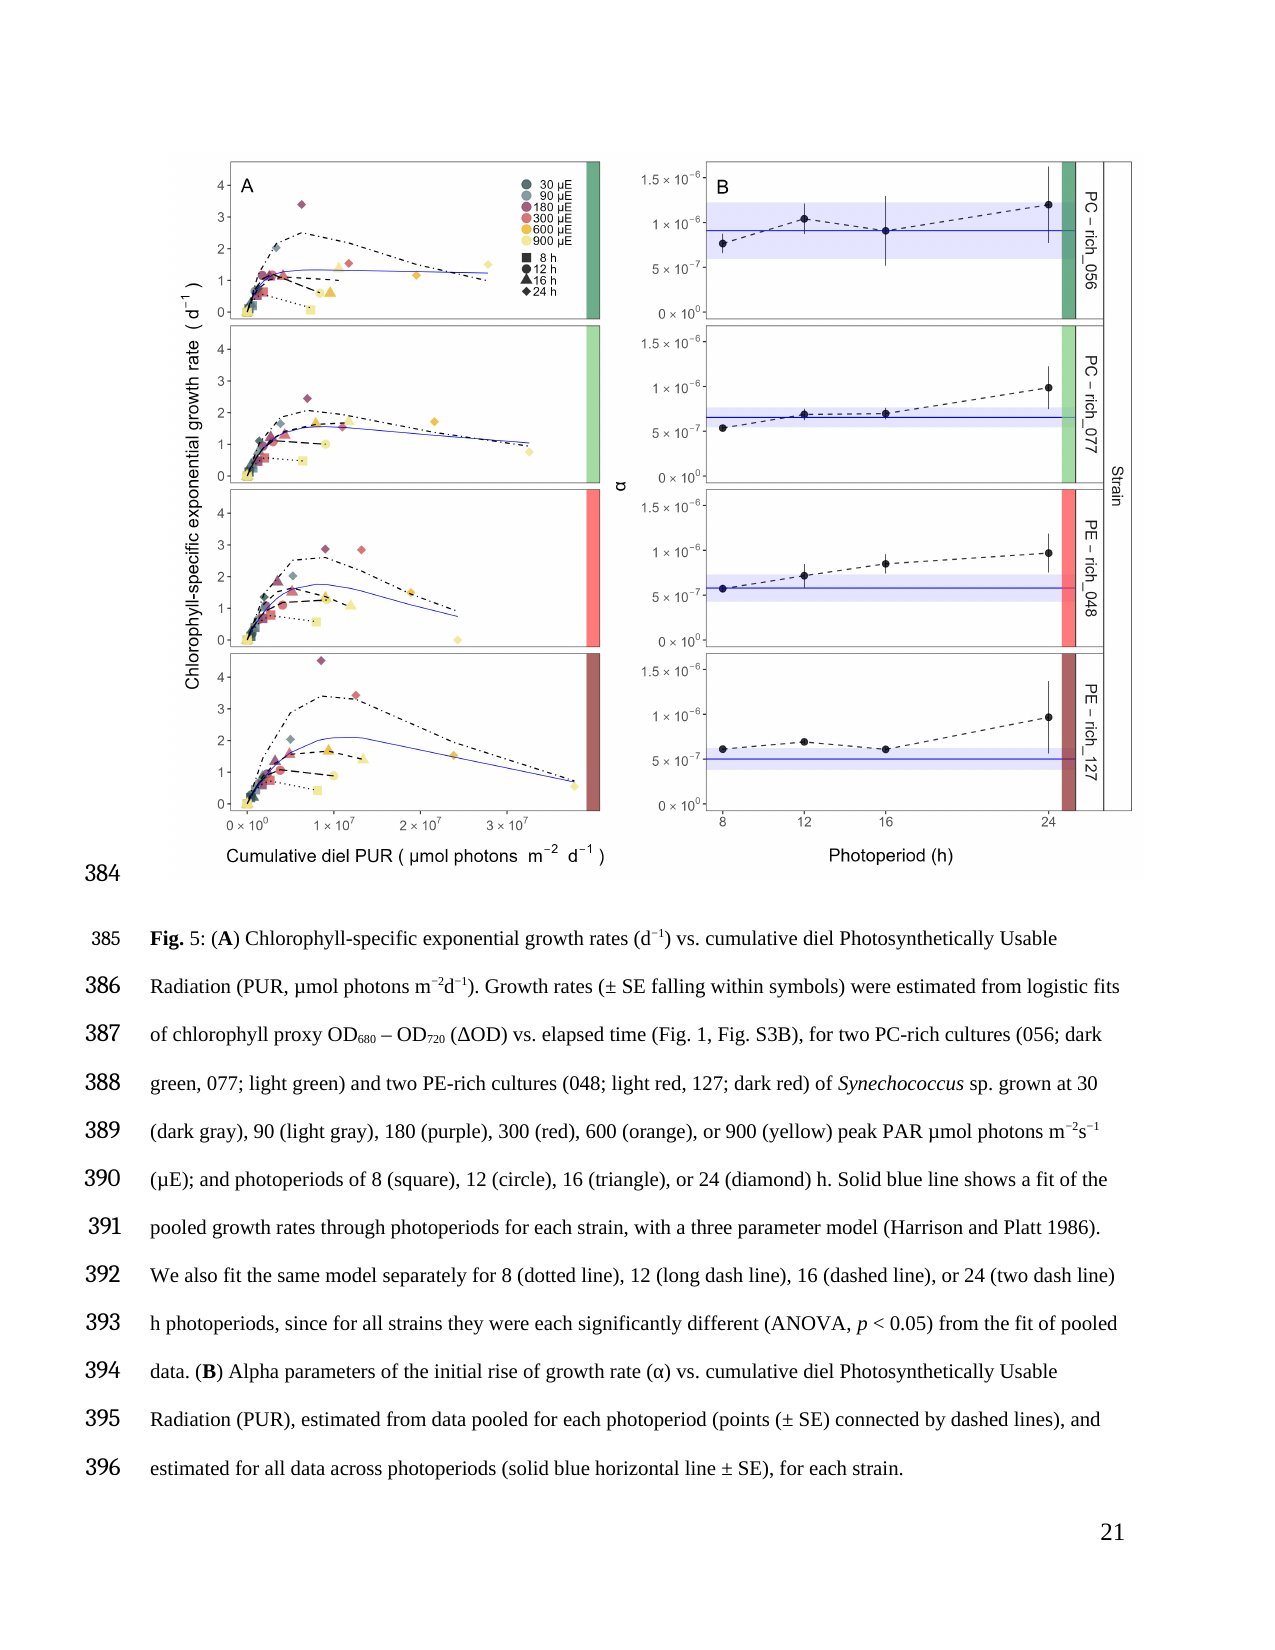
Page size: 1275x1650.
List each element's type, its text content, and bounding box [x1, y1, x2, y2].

picture [168, 150, 1144, 882]
text Fig. 5: (A) Chlorophyll-specific exponential growth rates (d−1) vs. cumulative diel Photosynthetically Usable Radiation (PUR, µmol photons m−2d−1). Growth rates (± SE falling within symbols) were estimated from logistic fits of chlorophyll proxy OD680 – OD720 (ΔOD) vs. elapsed time (Fig. 1, Fig. S3B), for two PC-rich cultures (056; dark green, 077; light green) and two PE-rich cultures (048; light red, 127; dark red) of Synechococcus sp. grown at 30 (dark gray), 90 (light gray), 180 (purple), 300 (red), 600 (orange), or 900 (yellow) peak PAR µmol photons m−2s−1 (µE); and photoperiods of 8 (square), 12 (circle), 16 (triangle), or 24 (diamond) h. Solid blue line shows a fit of the pooled growth rates through photoperiods for each strain, with a three parameter model (Harrison and Platt 1986). We also fit the same model separately for 8 (dotted line), 12 (long dash line), 16 (dashed line), or 24 (two dash line) h photoperiods, since for all strains they were each significantly different (ANOVA, p < 0.05) from the fit of pooled data. (B) Alpha parameters of the initial rise of growth rate (α) vs. cumulative diel Photosynthetically Usable Radiation (PUR), estimated from data pooled for each photoperiod (points (± SE) connected by dashed lines), and estimated for all data across photoperiods (solid blue horizontal line ± SE), for each strain. [150, 926, 1125, 1479]
